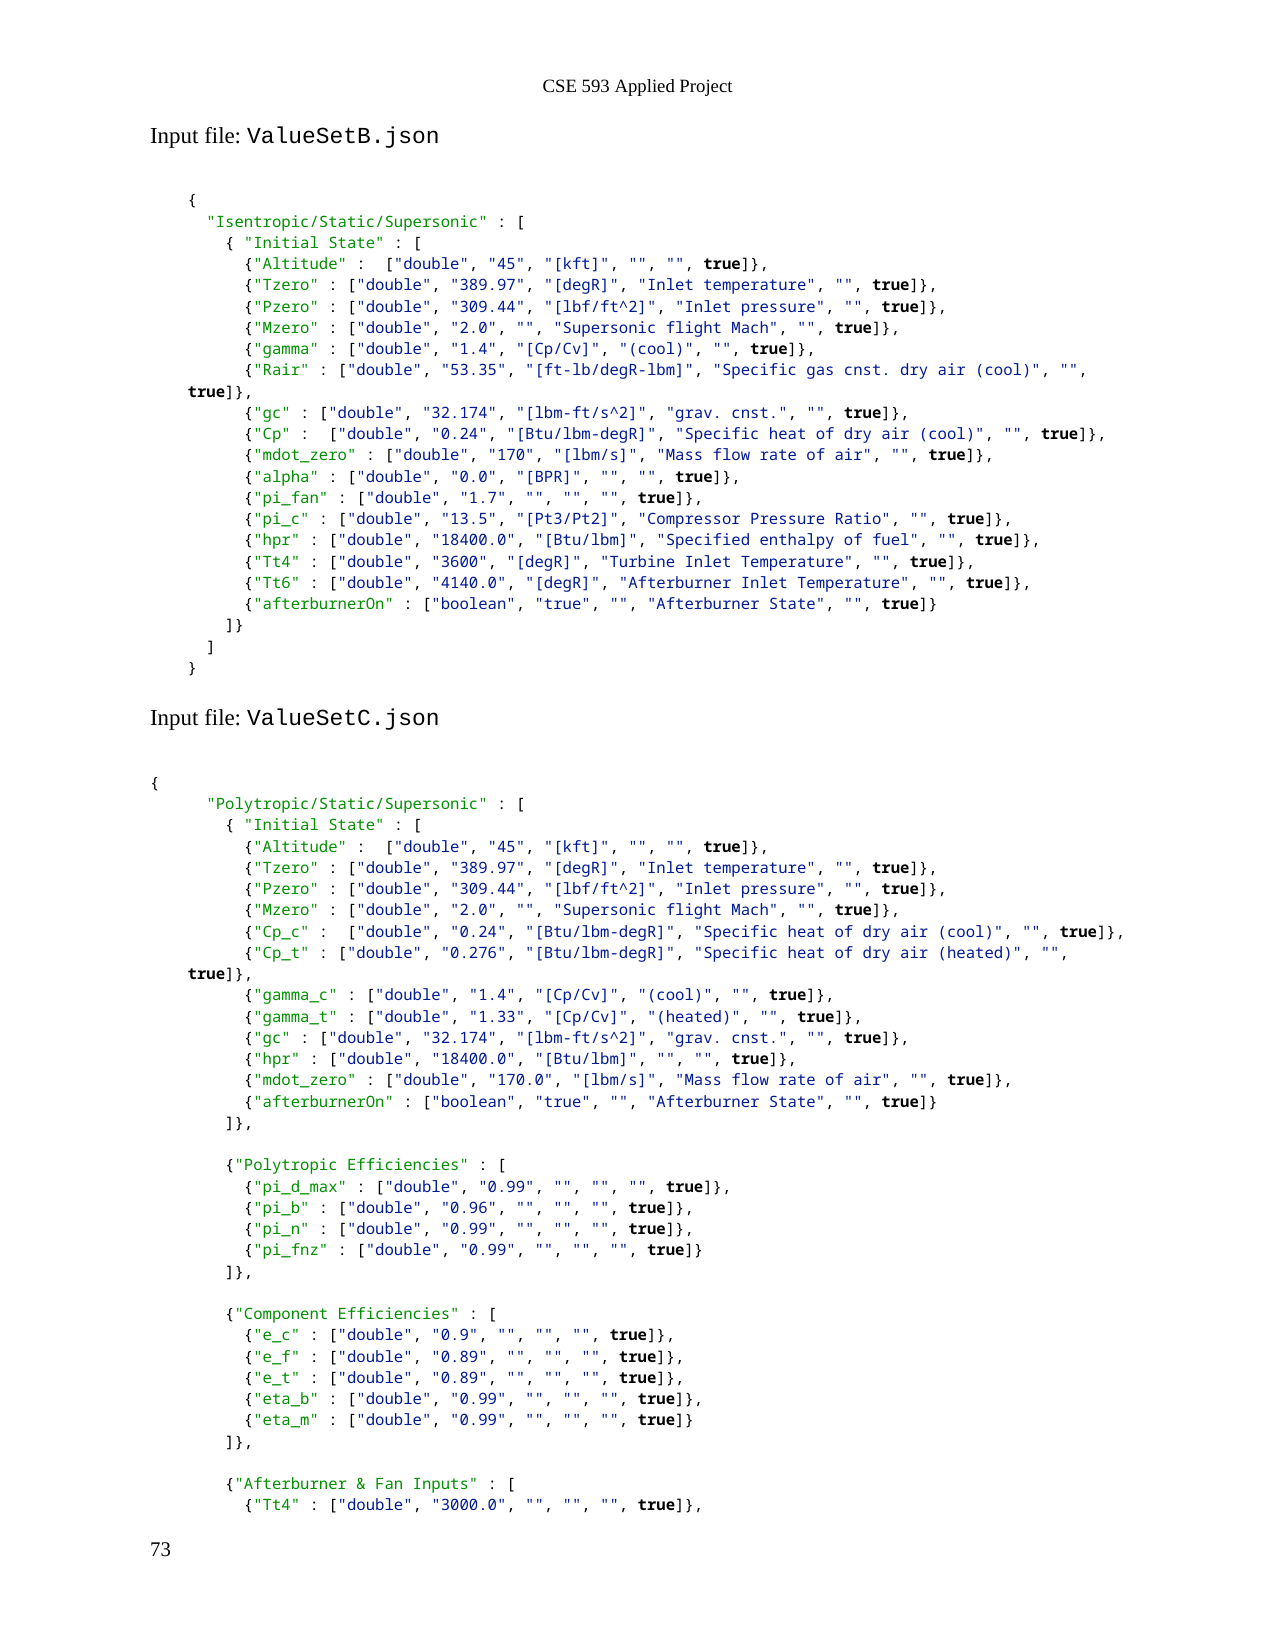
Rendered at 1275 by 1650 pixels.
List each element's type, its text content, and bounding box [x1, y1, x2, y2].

text {"Tzero" : ["double", "389.97", "[degR]", "Inlet temperature", "", true]}, [187, 857, 1125, 878]
text {"Afterburner & Fan Inputs" : [ [187, 1473, 1125, 1494]
text {"mdot_zero" : ["double", "170", "[lbm/s]", "Mass flow rate of air", "", true]}, [187, 444, 1125, 465]
text {"gc" : ["double", "32.174", "[lbm-ft/s^2]", "grav. cnst.", "", true]}, [187, 402, 1125, 423]
text Input file: ValueSetC.json [150, 704, 1125, 732]
text {"Mzero" : ["double", "2.0", "", "Supersonic flight Mach", "", true]}, [187, 899, 1125, 920]
text { [150, 772, 1125, 793]
text ]}, [187, 1260, 1125, 1282]
text {"Altitude" : ["double", "45", "[kft]", "", "", true]}, [187, 253, 1125, 274]
text ]} [187, 614, 1125, 635]
text {"Tt4" : ["double", "3000.0", "", "", "", true]}, [187, 1494, 1125, 1515]
text {"hpr" : ["double", "18400.0", "[Btu/lbm]", "Specified enthalpy of fuel", "", true]}, [187, 529, 1125, 550]
text {"Altitude" : ["double", "45", "[kft]", "", "", true]}, [187, 835, 1125, 857]
text {"Cp_c" : ["double", "0.24", "[Btu/lbm-degR]", "Specific heat of dry air (cool)", "", true]}, [187, 920, 1125, 942]
text {"e_t" : ["double", "0.89", "", "", "", true]}, [187, 1367, 1125, 1388]
text ]}, [187, 1430, 1125, 1452]
text {"e_c" : ["double", "0.9", "", "", "", true]}, [187, 1324, 1125, 1345]
text {"afterburnerOn" : ["boolean", "true", "", "Afterburner State", "", true]} [187, 593, 1125, 614]
text {"Polytropic Efficiencies" : [ [187, 1154, 1125, 1175]
text {"Tt6" : ["double", "4140.0", "[degR]", "Afterburner Inlet Temperature", "", true]}, [187, 572, 1125, 593]
text { "Initial State" : [ [187, 814, 1125, 835]
text {"alpha" : ["double", "0.0", "[BPR]", "", "", true]}, [187, 465, 1125, 487]
text { [187, 189, 1125, 210]
text {"gamma" : ["double", "1.4", "[Cp/Cv]", "(cool)", "", true]}, [187, 338, 1125, 359]
text {"afterburnerOn" : ["boolean", "true", "", "Afterburner State", "", true]} [187, 1090, 1125, 1112]
text {"Pzero" : ["double", "309.44", "[lbf/ft^2]", "Inlet pressure", "", true]}, [187, 295, 1125, 317]
text {"Pzero" : ["double", "309.44", "[lbf/ft^2]", "Inlet pressure", "", true]}, [187, 878, 1125, 899]
text {"mdot_zero" : ["double", "170.0", "[lbm/s]", "Mass flow rate of air", "", true]}, [187, 1069, 1125, 1090]
text ] [187, 635, 1125, 657]
text "Isentropic/Static/Supersonic" : [ [187, 210, 1125, 232]
text {"gc" : ["double", "32.174", "[lbm-ft/s^2]", "grav. cnst.", "", true]}, [187, 1027, 1125, 1048]
text {"eta_b" : ["double", "0.99", "", "", "", true]}, [187, 1388, 1125, 1409]
text {"pi_d_max" : ["double", "0.99", "", "", "", true]}, [187, 1175, 1125, 1197]
text {"Mzero" : ["double", "2.0", "", "Supersonic flight Mach", "", true]}, [187, 317, 1125, 338]
text {"pi_c" : ["double", "13.5", "[Pt3/Pt2]", "Compressor Pressure Ratio", "", true]}, [187, 508, 1125, 529]
text {"pi_b" : ["double", "0.96", "", "", "", true]}, [187, 1197, 1125, 1218]
text {"Component Efficiencies" : [ [187, 1303, 1125, 1324]
text {"hpr" : ["double", "18400.0", "[Btu/lbm]", "", "", true]}, [187, 1048, 1125, 1069]
text {"Cp" : ["double", "0.24", "[Btu/lbm-degR]", "Specific heat of dry air (cool)", "", true]}, [187, 423, 1125, 444]
text {"pi_fnz" : ["double", "0.99", "", "", "", true]} [187, 1239, 1125, 1260]
text {"gamma_t" : ["double", "1.33", "[Cp/Cv]", "(heated)", "", true]}, [187, 1005, 1125, 1027]
text {"e_f" : ["double", "0.89", "", "", "", true]}, [187, 1345, 1125, 1367]
text {"Cp_t" : ["double", "0.276", "[Btu/lbm-degR]", "Specific heat of dry air (heated)", "", true]}, [187, 942, 1125, 984]
text {"gamma_c" : ["double", "1.4", "[Cp/Cv]", "(cool)", "", true]}, [187, 984, 1125, 1005]
text {"pi_fan" : ["double", "1.7", "", "", "", true]}, [187, 487, 1125, 508]
text {"Rair" : ["double", "53.35", "[ft-lb/degR-lbm]", "Specific gas cnst. dry air (cool)", "", true]}, [187, 359, 1125, 402]
text "Polytropic/Static/Supersonic" : [ [187, 793, 1125, 814]
text } [187, 657, 1125, 678]
text {"eta_m" : ["double", "0.99", "", "", "", true]} [187, 1409, 1125, 1430]
text { "Initial State" : [ [187, 232, 1125, 253]
text ]}, [187, 1112, 1125, 1133]
text Input file: ValueSetB.json [150, 122, 1125, 150]
text {"pi_n" : ["double", "0.99", "", "", "", true]}, [187, 1218, 1125, 1239]
text {"Tzero" : ["double", "389.97", "[degR]", "Inlet temperature", "", true]}, [187, 274, 1125, 295]
text {"Tt4" : ["double", "3600", "[degR]", "Turbine Inlet Temperature", "", true]}, [187, 550, 1125, 572]
